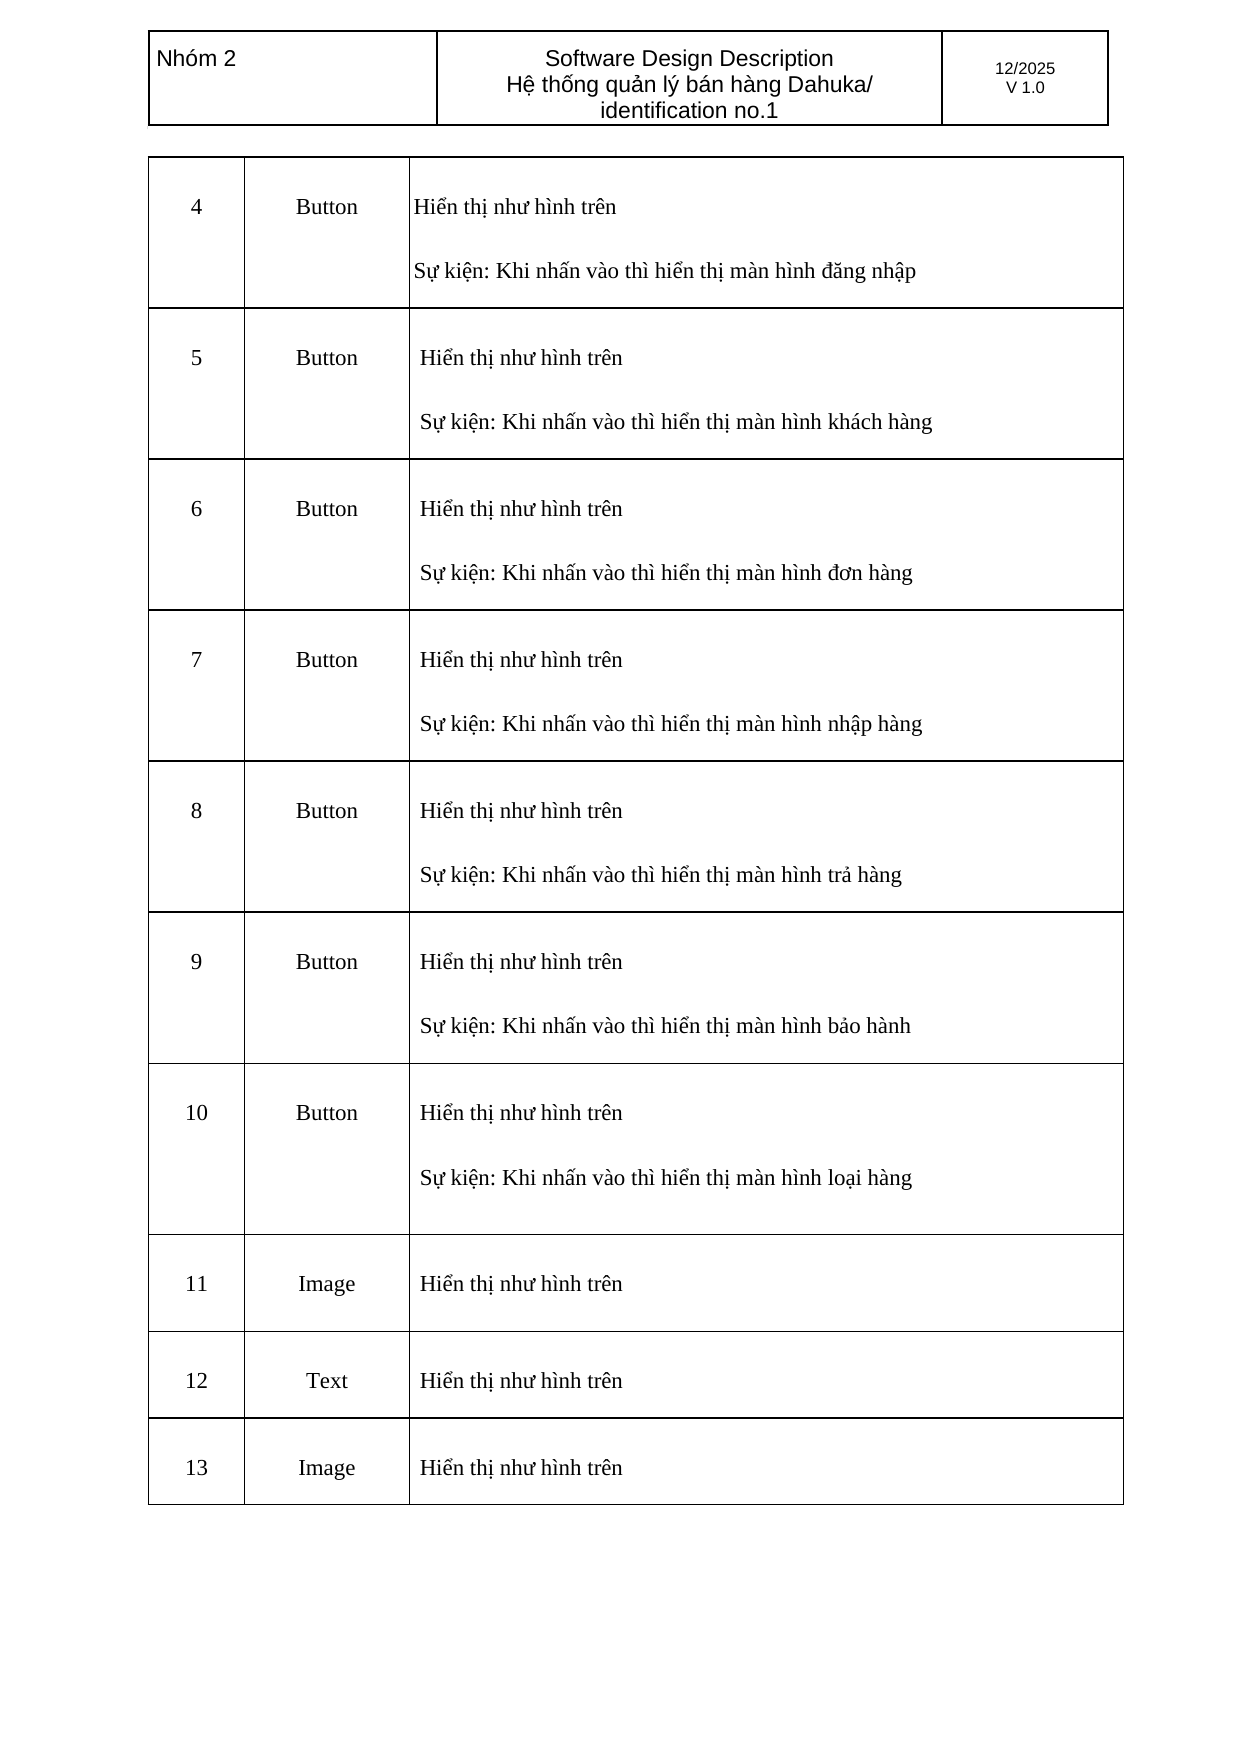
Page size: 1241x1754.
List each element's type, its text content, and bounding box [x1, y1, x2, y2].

table_cell 4 [149, 158, 244, 307]
table_cell Button [245, 913, 409, 1062]
table_cell Button [245, 611, 409, 760]
table_cell Button [245, 460, 409, 609]
table_cell Button [245, 762, 409, 911]
table_cell 6 [149, 460, 244, 609]
table_cell Hiển thị như hình trên [410, 1419, 1123, 1504]
table_cell Hiển thị như hình trên [410, 1235, 1123, 1331]
table_cell 5 [149, 309, 244, 458]
table_cell Hiển thị như hình trên Sự kiện: Khi nhấn vào thì hiển thị màn hình đơn hàng [410, 460, 1123, 609]
table_cell 10 [149, 1064, 244, 1234]
table_cell 13 [149, 1419, 244, 1504]
table_cell Hiển thị như hình trên Sự kiện: Khi nhấn vào thì hiển thị màn hình loại hàng [410, 1064, 1123, 1234]
table_cell Hiển thị như hình trên Sự kiện: Khi nhấn vào thì hiển thị màn hình bảo hành [410, 913, 1123, 1062]
table_cell Button [245, 1064, 409, 1234]
table_cell 12 [149, 1332, 244, 1417]
table_cell Image [245, 1235, 409, 1331]
table_cell Hiển thị như hình trên [410, 1332, 1123, 1417]
table_cell Button [245, 309, 409, 458]
table_cell Hiển thị như hình trên Sự kiện: Khi nhấn vào thì hiển thị màn hình nhập hàng [410, 611, 1123, 760]
table_cell Button [245, 158, 409, 307]
table_cell Hiển thị như hình trên Sự kiện: Khi nhấn vào thì hiển thị màn hình trả hàng [410, 762, 1123, 911]
table_cell 11 [149, 1235, 244, 1331]
table_cell Image [245, 1419, 409, 1504]
table_cell Text [245, 1332, 409, 1417]
table_cell 9 [149, 913, 244, 1062]
table_cell 7 [149, 611, 244, 760]
table_cell 8 [149, 762, 244, 911]
table_cell Hiển thị như hình trên Sự kiện: Khi nhấn vào thì hiển thị màn hình đăng nhập [410, 158, 1123, 307]
table_cell Hiển thị như hình trên Sự kiện: Khi nhấn vào thì hiển thị màn hình khách hàng [410, 309, 1123, 458]
